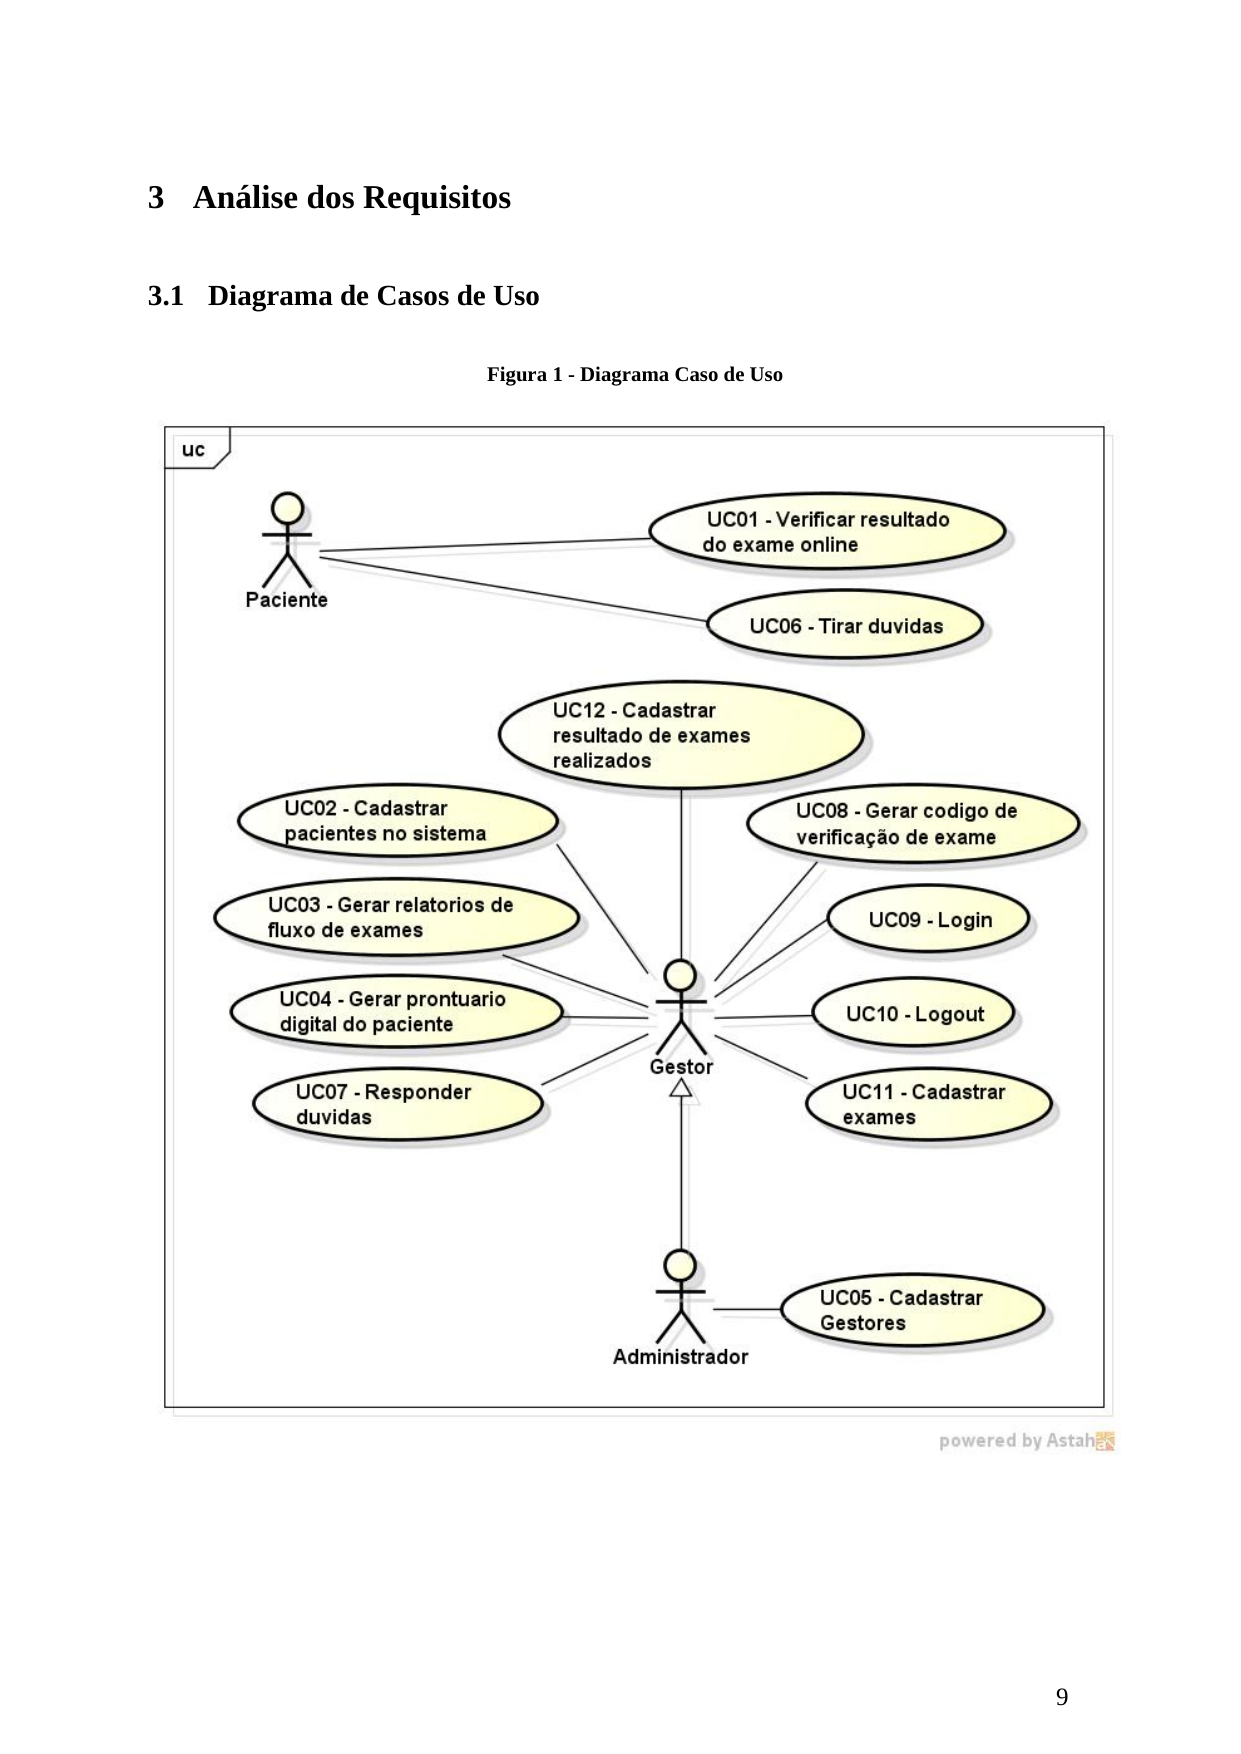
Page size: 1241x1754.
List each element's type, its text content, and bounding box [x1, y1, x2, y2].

subtitle Análise dos Requisitos [148, 177, 1122, 216]
picture [148, 410, 1121, 1457]
subtitle Diagrama de Casos de Uso [148, 278, 1122, 312]
